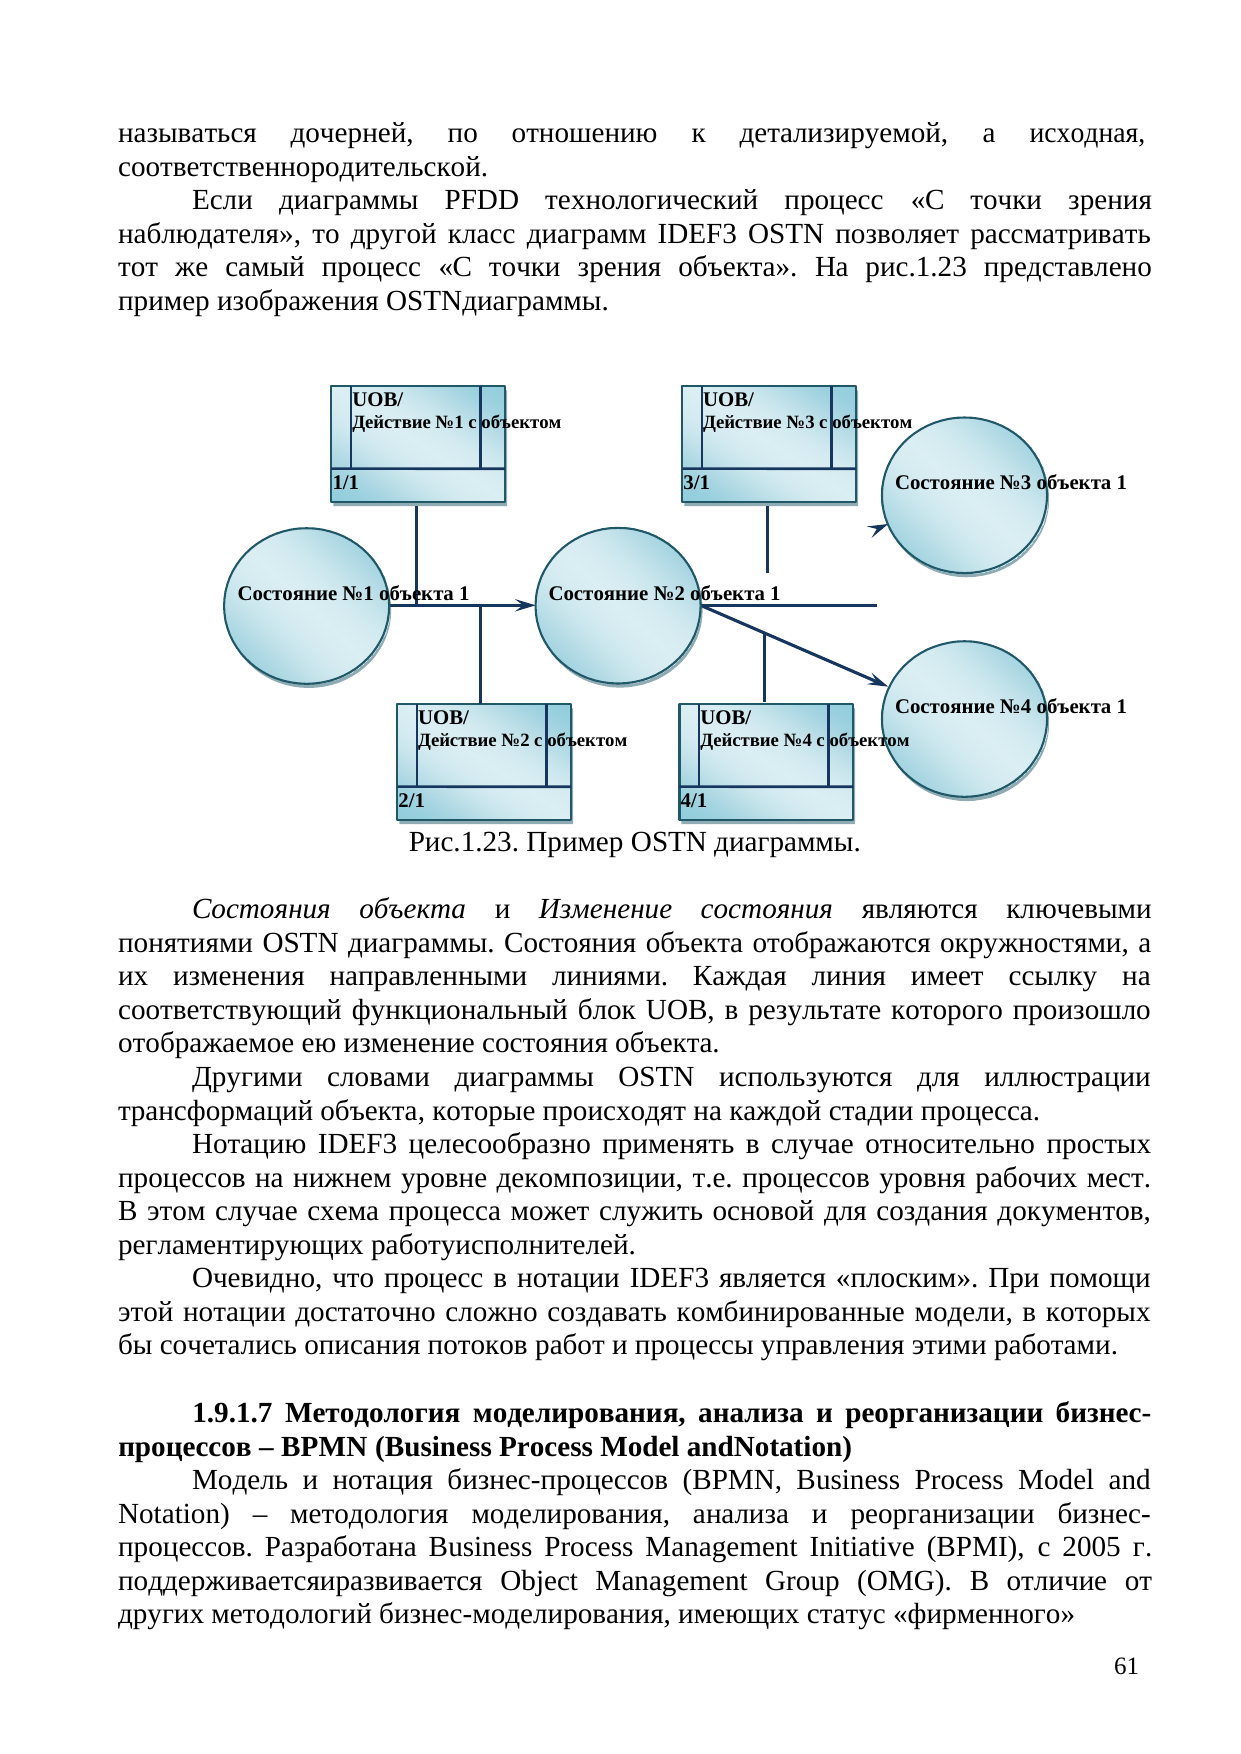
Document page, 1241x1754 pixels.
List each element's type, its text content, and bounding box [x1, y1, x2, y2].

text Очевидно, что процесс в нотации IDEF3 является «плоским». При помощи этой нотации достаточно сложно создавать комбинированные модели, в которых бы сочетались описания потоков работ и процессы управления этими работами. [118, 1260, 1152, 1361]
picture [325, 528, 390, 592]
picture [325, 620, 390, 684]
picture [224, 528, 288, 589]
picture [352, 387, 408, 467]
text Состояния объекта и Изменение состояния являются ключевыми понятиями OSTN диаграммы. Состояния объекта отображаются окружностями, а их изменения направленными линиями. Каждая линия имеет ссылку на соответствующий функциональный блок UOB, в результате которого произошло отображаемое ею изменение состояния объекта. [118, 891, 1152, 1059]
text Модель и нотация бизнес-процессов (BPMN, Business Process Model and Notation) – методология моделирования, анализа и реорганизации бизнес- процессов. Разработана Business Process Management Initiative (BPMI), с 2005 г. поддерживаетсяиразвивается Object Management Group (OMG). В отличие от других методологий бизнес-моделирования, имеющих статус «фирменного» [118, 1462, 1152, 1630]
text Если диаграммы PFDD технологический процесс «С точки зрения наблюдателя», то другой класс диаграмм IDEF3 OSTN позволяет рассматривать тот же самый процесс «С точки зрения объекта». На рис.1.23 представлено пример изображения OSTNдиаграммы. [118, 182, 1152, 317]
text Нотацию IDEF3 целесообразно применять в случае относительно простых процессов на нижнем уровне декомпозиции, т.е. процессов уровня рабочих мест. В этом случае схема процесса может служить основой для создания документов, регламентирующих работуисполнителей. [118, 1126, 1152, 1260]
picture [224, 623, 288, 684]
text 1.9.1.7 Методология моделирования, анализа и реорганизации бизнес- процессов – BPMN (Business Process Model andNotation) [118, 1395, 1152, 1462]
text Рис.1.23. Пример OSTN диаграммы. [408, 381, 1176, 858]
picture [332, 470, 408, 501]
picture [226, 530, 388, 682]
text называться дочерней, по отношению к детализируемой, а исходная, соответственнородительской. [118, 115, 1151, 182]
picture [398, 788, 408, 819]
text Другими словами диаграммы OSTN используются для иллюстрации трансформаций объекта, которые происходят на каждой стадии процесса. [118, 1059, 1151, 1126]
picture [398, 705, 408, 785]
picture [332, 387, 350, 467]
